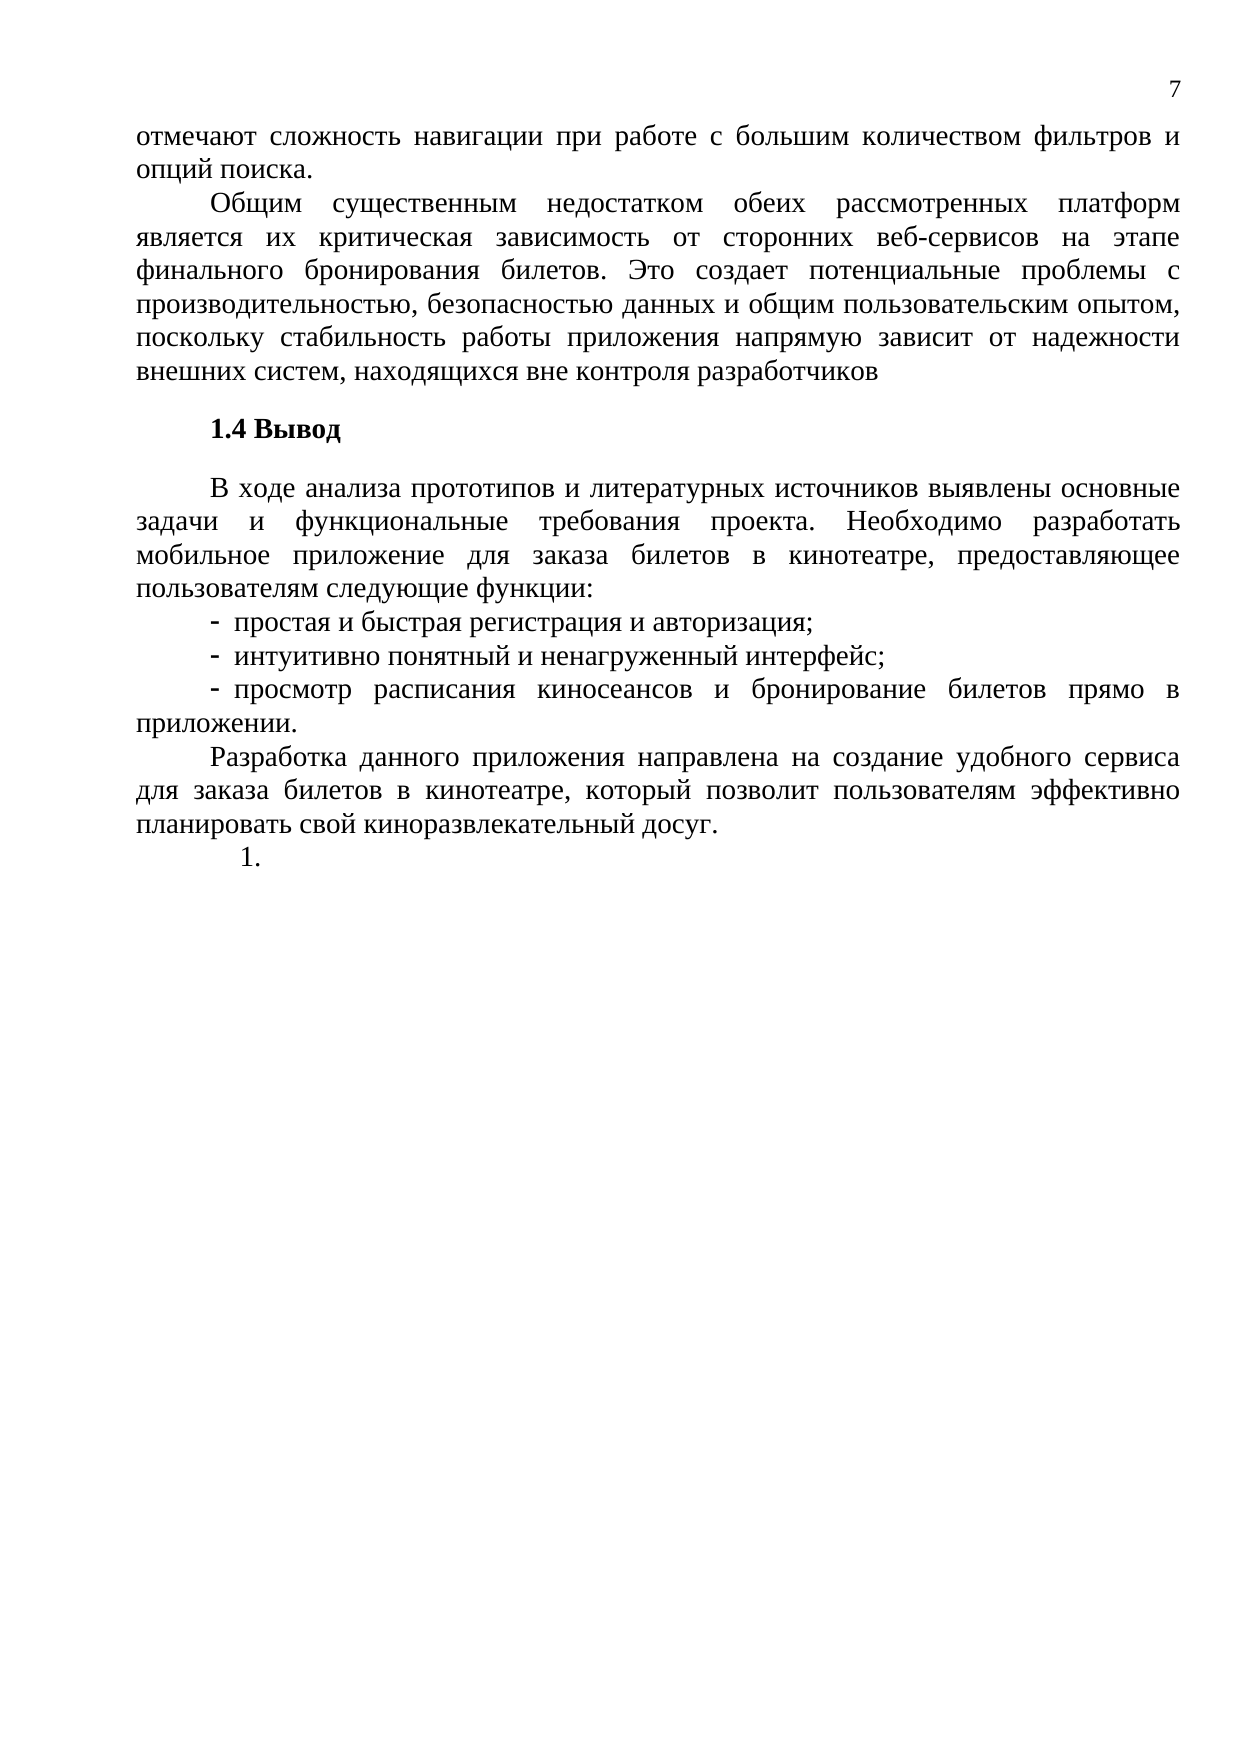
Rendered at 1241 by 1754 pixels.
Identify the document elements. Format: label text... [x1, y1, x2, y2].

list интуитивно понятный и ненагруженный интерфейс; [136, 638, 1181, 671]
list Разработка данного приложения направлена на создание удобного сервиса для заказа билетов в кинотеатре, который позволит пользователям эффективно планировать свой киноразвлекательный досуг. [136, 739, 1181, 839]
subtitle 1.4 Вывод [136, 411, 1181, 445]
list просмотр расписания киносеансов и бронирование билетов прямо в приложении. [136, 671, 1181, 739]
text В ходе анализа прототипов и литературных источников выявлены основные задачи и функциональные требования проекта. Необходимо разработать мобильное приложение для заказа билетов в кинотеатре, предоставляющее пользователям следующие функции: [136, 470, 1181, 604]
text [136, 118, 1181, 185]
list простая и быстрая регистрация и авторизация; [136, 604, 1181, 638]
text Общим существенным недостатком обеих рассмотренных платформ является их критическая зависимость от сторонних веб-сервисов на этапе финального бронирования билетов. Это создает потенциальные проблемы с производительностью, безопасностью данных и общим пользовательским опытом, поскольку стабильность работы приложения напрямую зависит от надежности внешних систем, находящихся вне контроля разработчиков [136, 185, 1181, 386]
